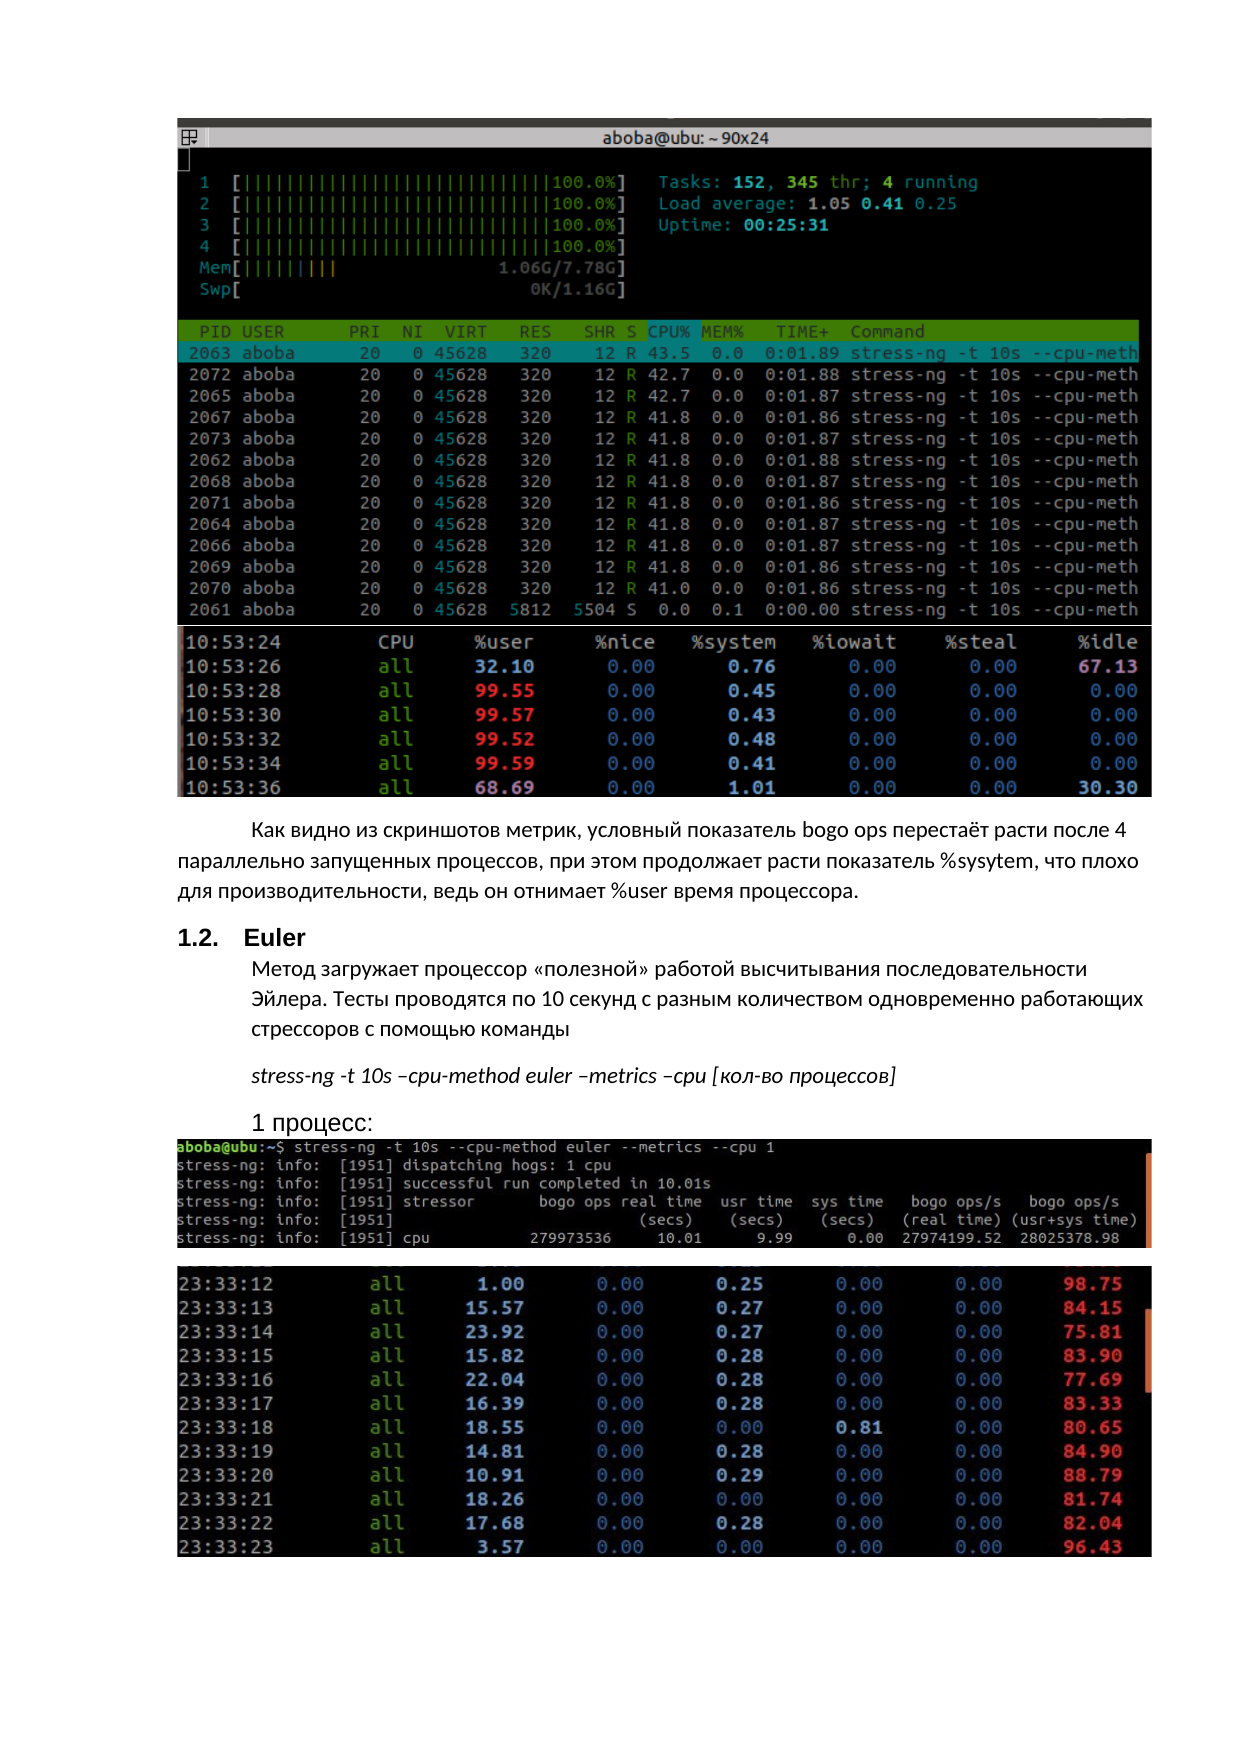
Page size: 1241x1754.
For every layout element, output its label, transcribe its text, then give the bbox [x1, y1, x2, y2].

text Как видно из скриншотов метрик, условный показатель bogo ops перестаёт расти после 4 параллельно запущенных процессов, при этом продолжает расти показатель %sysytem, что плохо для производительности, ведь он отнимает %user время процессора. [177, 816, 1152, 904]
picture [177, 1139, 1152, 1248]
text stress-ng -t 10s –cpu-method euler –metrics –cpu [кол-во процессов] [251, 1061, 1152, 1089]
picture [177, 118, 1152, 625]
subtitle 1 процесс: [177, 1108, 1152, 1137]
picture [177, 1266, 1152, 1557]
picture [177, 626, 1152, 797]
subtitle Euler [177, 923, 1152, 952]
text Метод загружает процессор «полезной» работой высчитывания последовательности Эйлера. Тесты проводятся по 10 секунд с разным количеством одновременно работающих стрессоров с помощью команды [251, 954, 1152, 1042]
